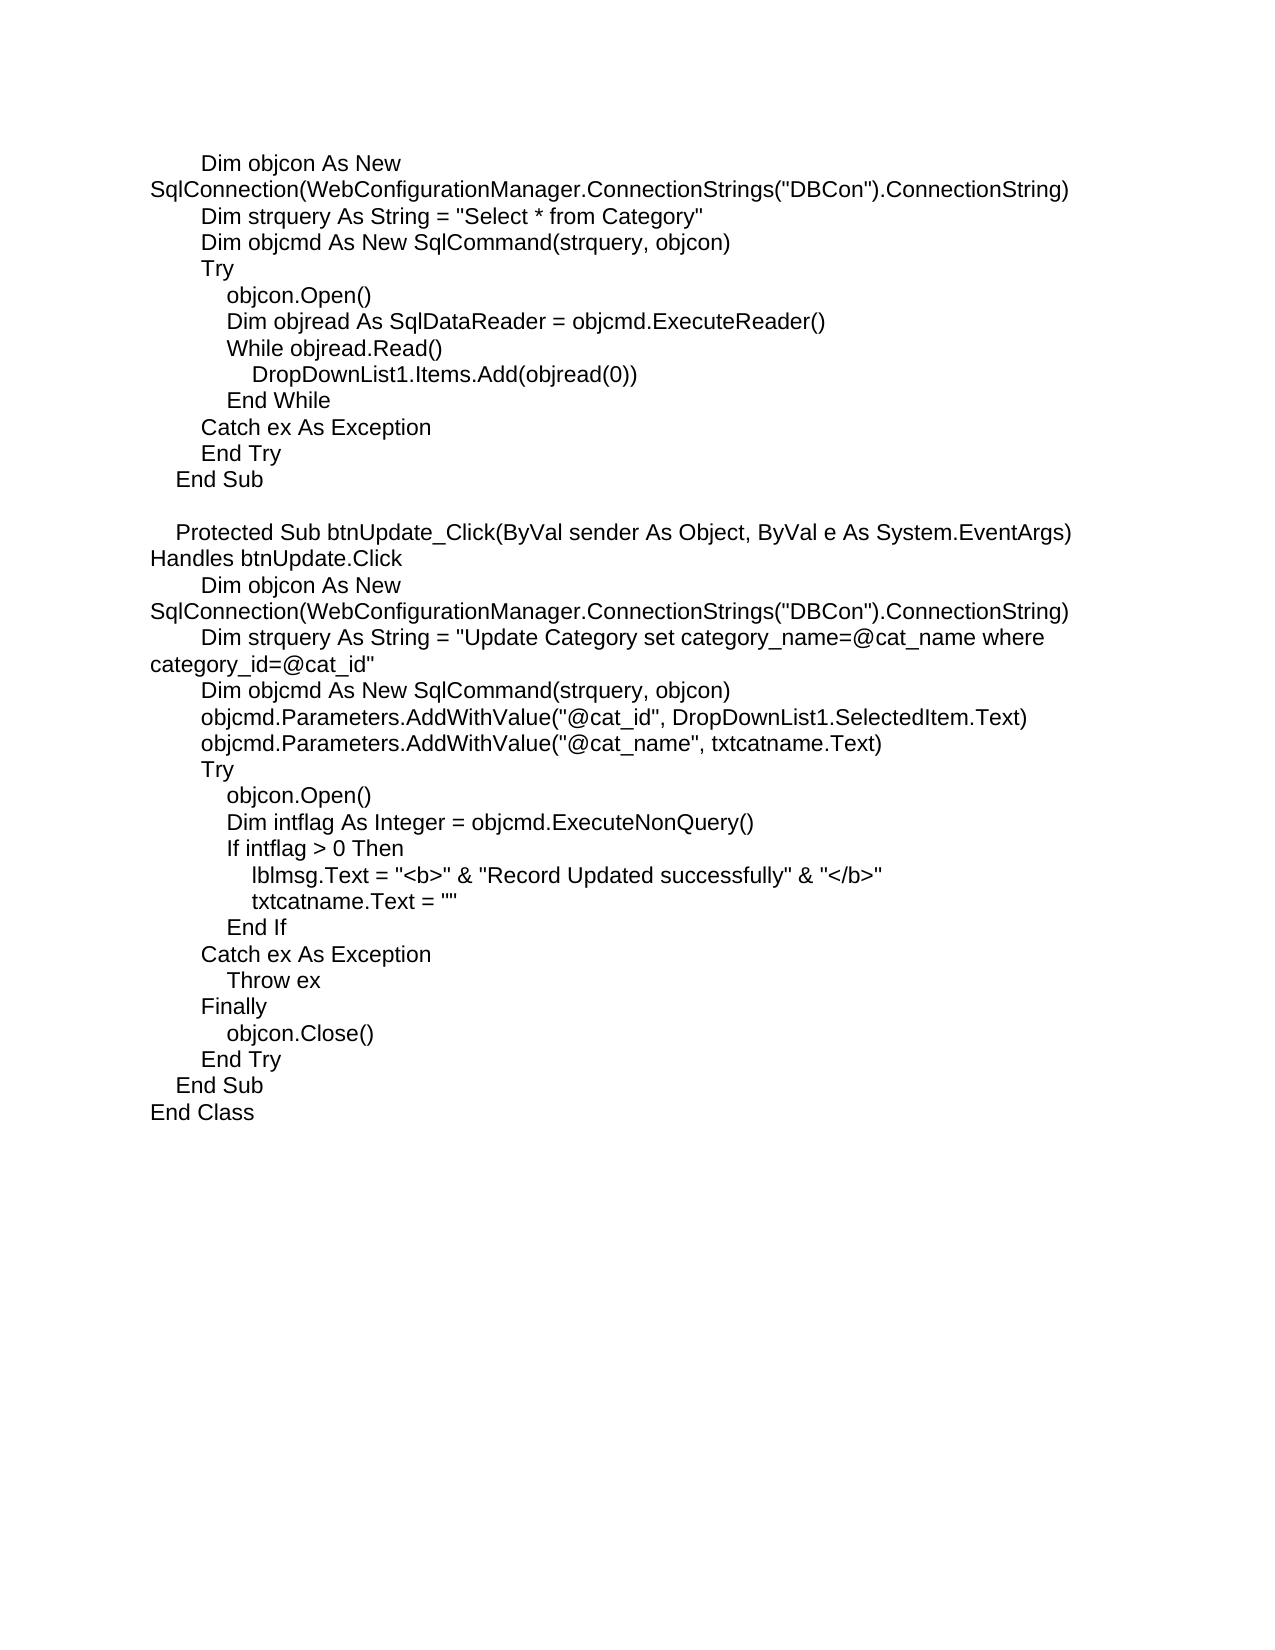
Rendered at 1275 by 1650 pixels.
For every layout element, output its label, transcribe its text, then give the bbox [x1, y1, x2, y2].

text Finally [150, 993, 1125, 1020]
text Dim strquery As String = "Select * from Category" [150, 203, 1125, 229]
text Throw ex [150, 967, 1125, 993]
text Dim objcmd As New SqlCommand(strquery, objcon) [150, 229, 1125, 255]
text objcmd.Parameters.AddWithValue("@cat_id", DropDownList1.SelectedItem.Text) [150, 703, 1125, 730]
text While objread.Read() [150, 334, 1125, 361]
text objcon.Open() [150, 782, 1125, 809]
text lblmsg.Text = "<b>" & "Record Updated successfully" & "</b>" [150, 862, 1125, 888]
text Protected Sub btnUpdate_Click(ByVal sender As Object, ByVal e As System.EventArgs) Handles btnUpdate.Click [150, 519, 1125, 572]
text End Try [150, 440, 1125, 466]
text Try [150, 255, 1125, 282]
text End While [150, 387, 1125, 413]
text txtcatname.Text = "" [150, 888, 1125, 914]
text Dim objcmd As New SqlCommand(strquery, objcon) [150, 677, 1125, 703]
text End Sub [150, 466, 1125, 493]
text If intflag > 0 Then [150, 835, 1125, 862]
text Catch ex As Exception [150, 941, 1125, 967]
text objcmd.Parameters.AddWithValue("@cat_name", txtcatname.Text) [150, 730, 1125, 756]
text End Try [150, 1046, 1125, 1072]
text DropDownList1.Items.Add(objread(0)) [150, 361, 1125, 387]
text Dim intflag As Integer = objcmd.ExecuteNonQuery() [150, 809, 1125, 835]
text Dim objread As SqlDataReader = objcmd.ExecuteReader() [150, 308, 1125, 334]
text Dim objcon As New SqlConnection(WebConfigurationManager.ConnectionStrings("DBCon").ConnectionString) [150, 572, 1125, 624]
text Dim objcon As New SqlConnection(WebConfigurationManager.ConnectionStrings("DBCon").ConnectionString) [150, 150, 1125, 203]
text Try [150, 756, 1125, 782]
text End If [150, 914, 1125, 941]
text End Sub [150, 1072, 1125, 1099]
text Catch ex As Exception [150, 413, 1125, 440]
text objcon.Open() [150, 282, 1125, 308]
text End Class [150, 1099, 1125, 1125]
text objcon.Close() [150, 1020, 1125, 1046]
text Dim strquery As String = "Update Category set category_name=@cat_name where category_id=@cat_id" [150, 624, 1125, 677]
